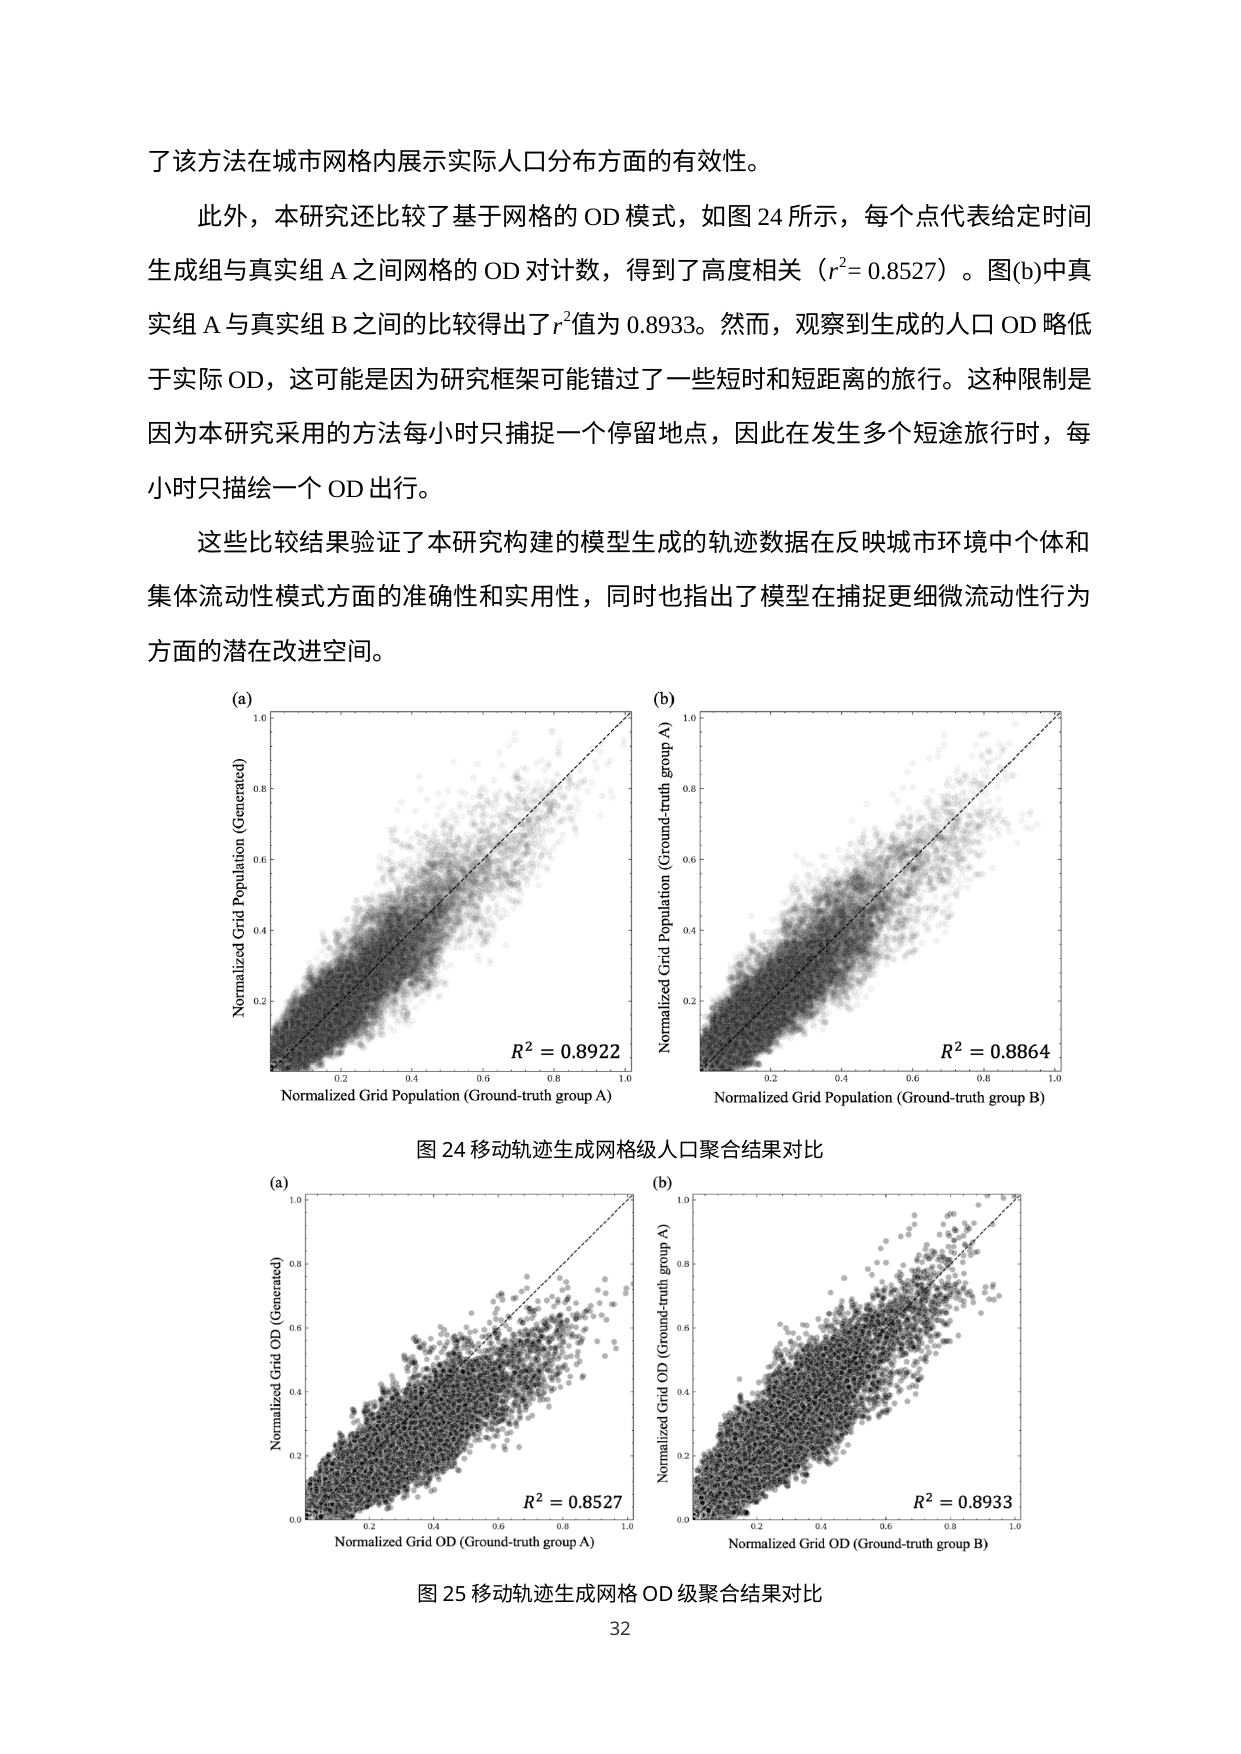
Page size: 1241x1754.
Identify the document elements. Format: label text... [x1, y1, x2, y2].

text 图 24 移动轨迹生成网格级人口聚合结果对比 [148, 1133, 1093, 1163]
picture [224, 685, 1066, 1111]
picture [262, 1171, 1028, 1555]
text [148, 142, 1093, 178]
text 这些比较结果验证了本研究构建的模型生成的轨迹数据在反映城市环境中个体和集体流动性模式方面的准确性和实用性，同时也指出了模型在捕捉更细微流动性行为方面的潜在改进空间。 [148, 522, 1093, 667]
text 图 25 移动轨迹生成网格OD级聚合结果对比 [148, 1578, 1093, 1608]
text 此外，本研究还比较了基于网格的OD模式，如图24所示，每个点代表给定时间生成组与真实组A之间网格的OD对计数，得到了高度相关（= 0.8527）。图(b)中真实组A与真实组B之间的比较得出了值为0.8933。然而，观察到生成的人口OD略低于实际OD，这可能是因为研究框架可能错过了一些短时和短距离的旅行。这种限制是因为本研究采用的方法每小时只捕捉一个停留地点，因此在发生多个短途旅行时，每小时只描绘一个OD出行。 [148, 196, 1093, 504]
